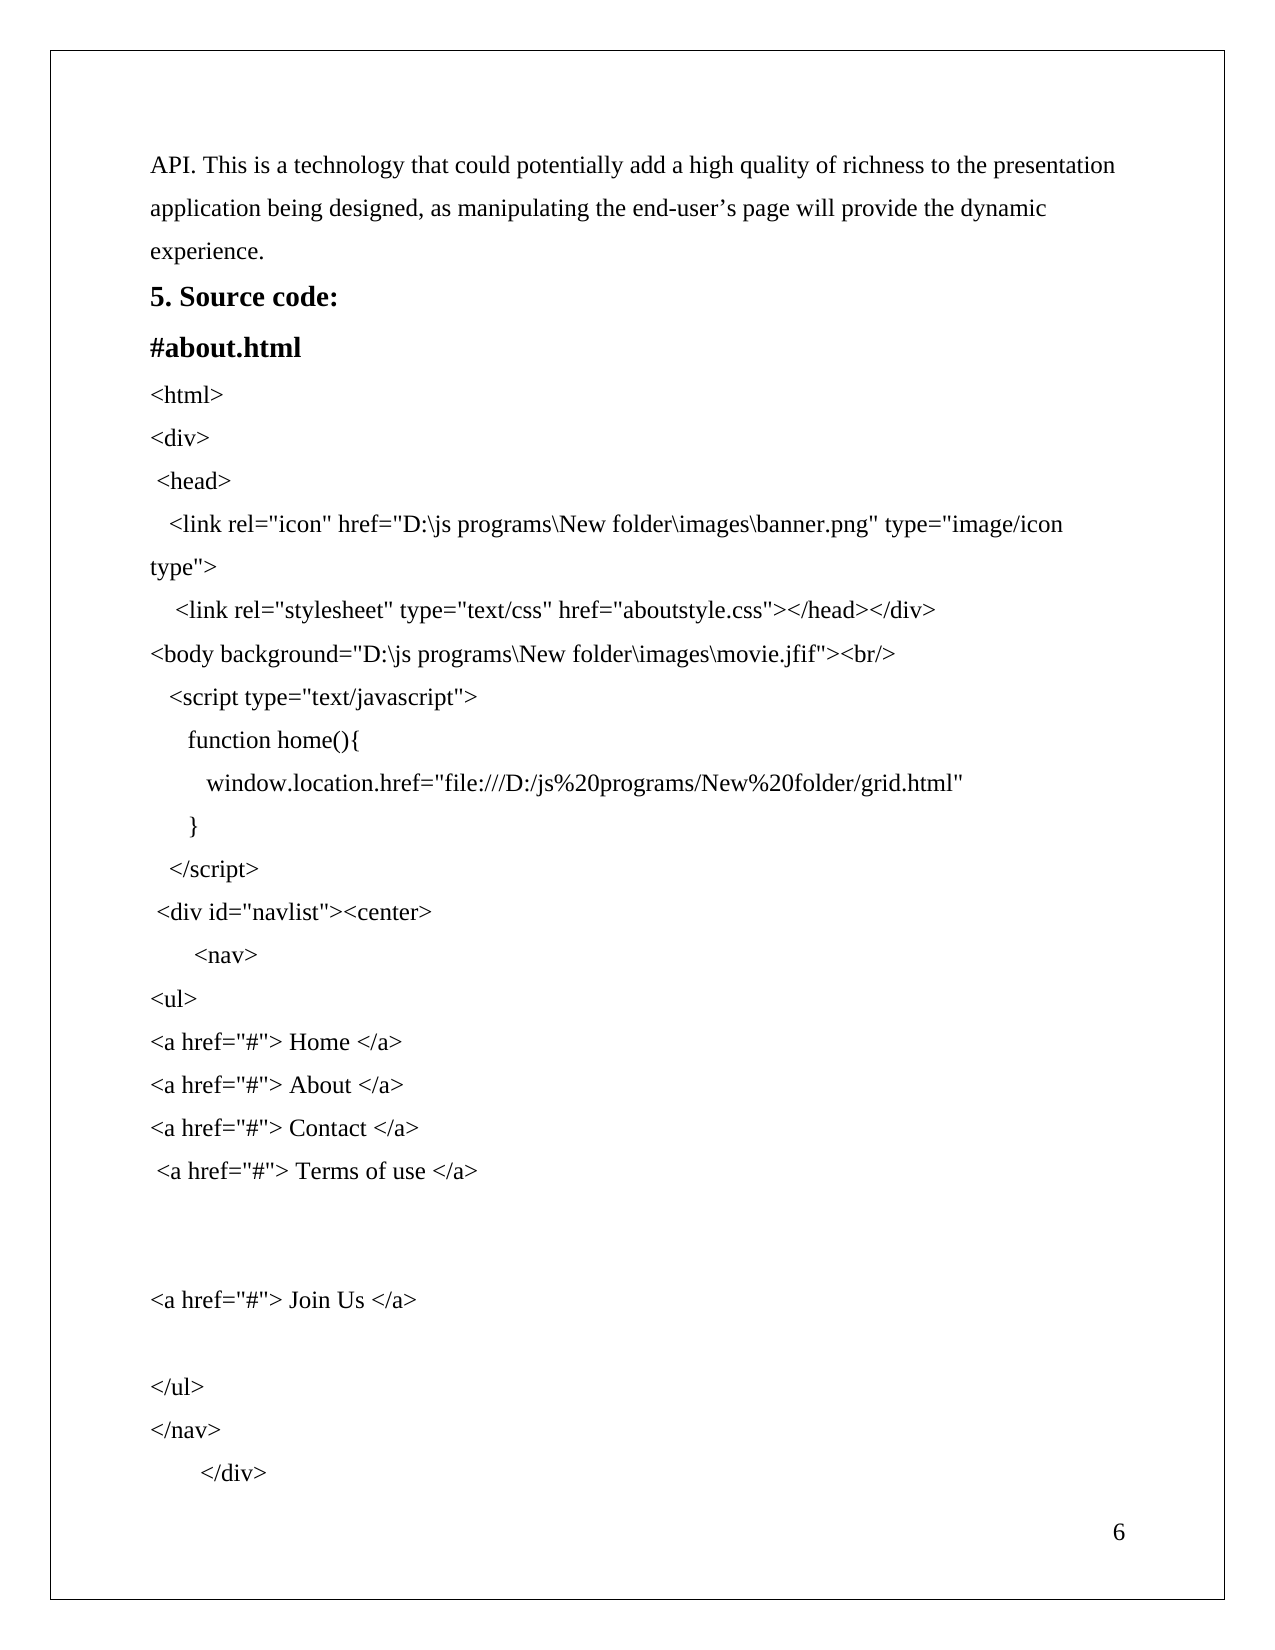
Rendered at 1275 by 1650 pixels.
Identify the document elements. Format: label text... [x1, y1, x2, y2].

text </nav> [150, 1415, 1125, 1444]
text <head> [150, 466, 1125, 495]
text <link rel="stylesheet" type="text/css" href="aboutstyle.css"></head></div> [150, 596, 1125, 624]
text } [150, 811, 1125, 840]
text <body background="D:\js programs\New folder\images\movie.jfif"><br/> [150, 639, 1125, 667]
text <ul> [150, 984, 1125, 1012]
text 5. Source code: [150, 279, 1125, 313]
text </script> [150, 854, 1125, 883]
text </div> [150, 1458, 1125, 1487]
text <a href="#"> Contact </a> [150, 1113, 1125, 1142]
text function home(){ [150, 725, 1125, 754]
text <a href="#"> Home </a> [150, 1027, 1125, 1056]
text <a href="#"> About </a> [150, 1070, 1125, 1099]
text <html> [150, 380, 1125, 409]
text <a href="#"> Terms of use </a> [150, 1156, 1125, 1185]
text </ul> [150, 1372, 1125, 1401]
text #about.html [150, 330, 1125, 363]
text <script type="text/javascript"> [150, 682, 1125, 711]
text <div id="navlist"><center> [150, 897, 1125, 926]
text <a href="#"> Join Us </a> [150, 1286, 1125, 1314]
text <div> [150, 423, 1125, 452]
text window.location.href="file:///D:/js%20programs/New%20folder/grid.html" [150, 768, 1125, 797]
text <nav> [150, 941, 1125, 969]
text <link rel="icon" href="D:\js programs\New folder\images\banner.png" type="image/icon type"> [150, 509, 1125, 581]
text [150, 150, 1125, 265]
